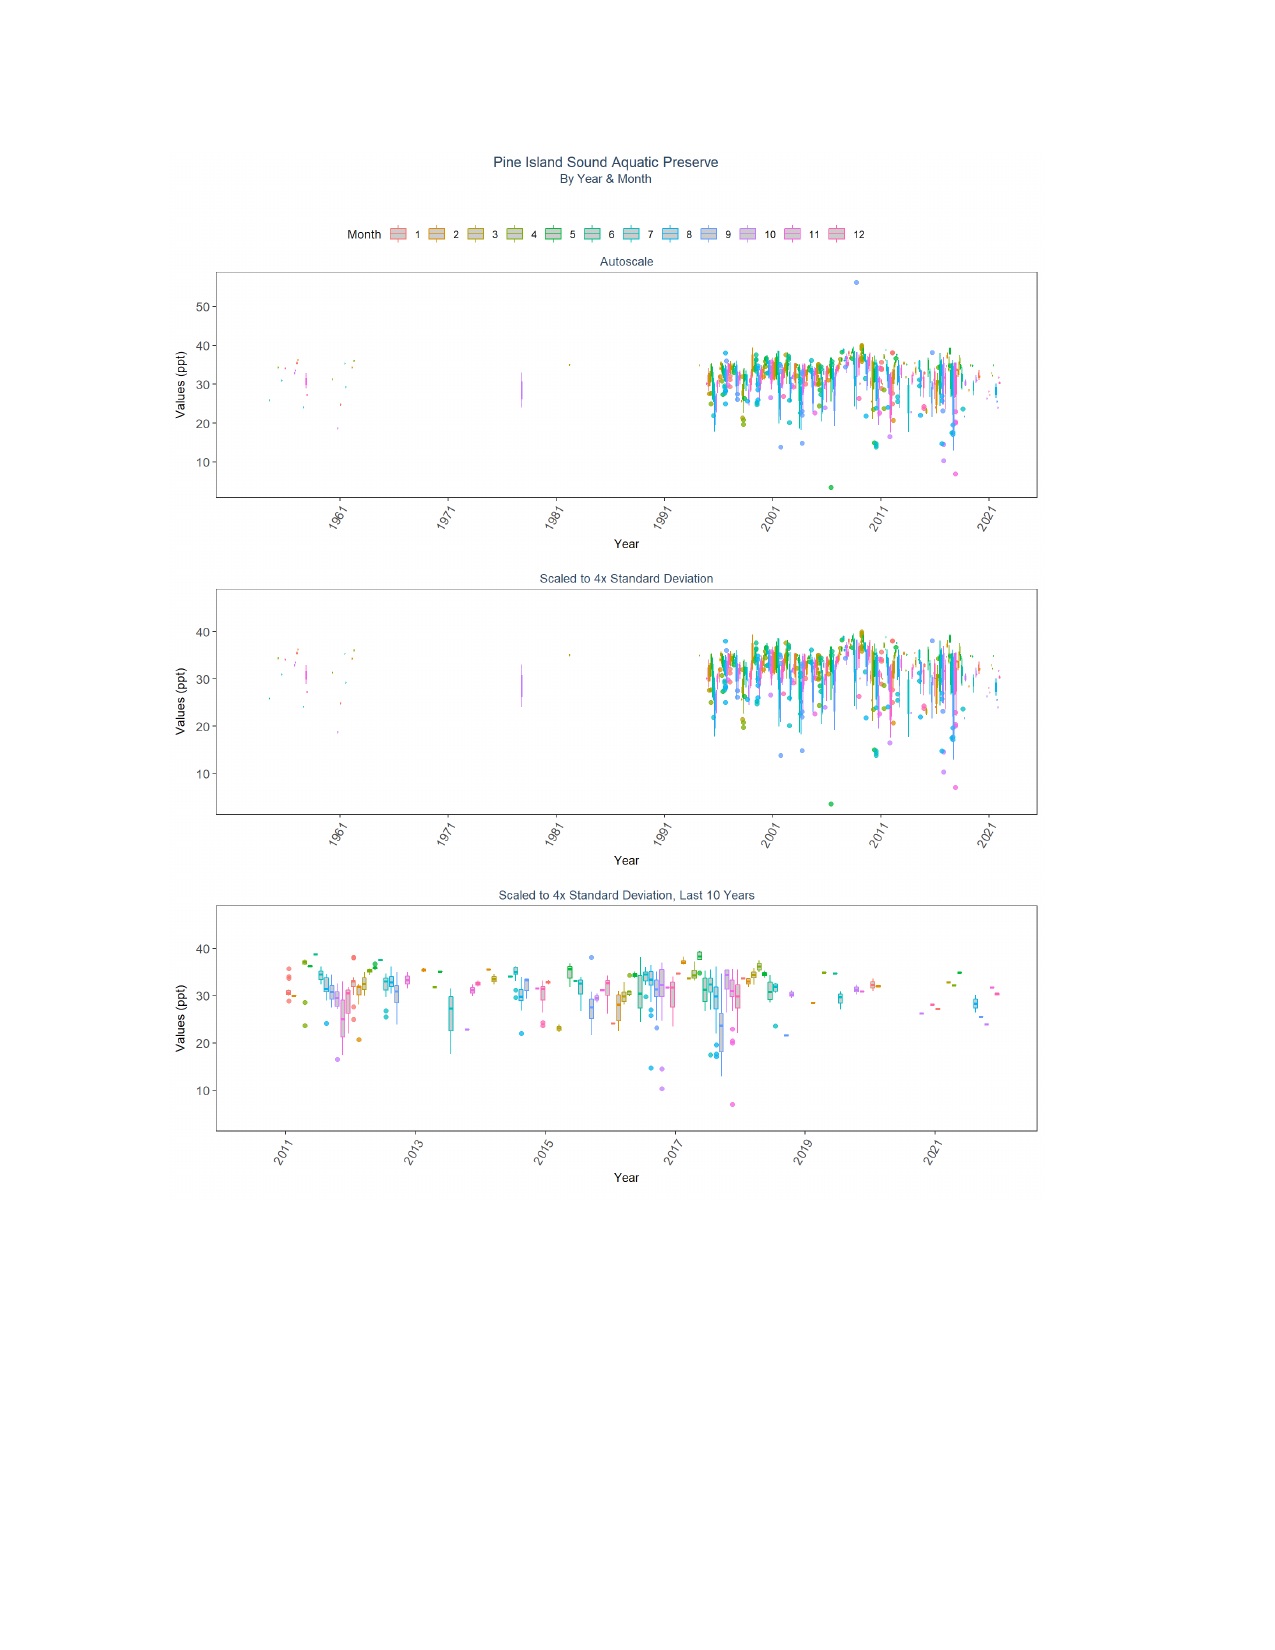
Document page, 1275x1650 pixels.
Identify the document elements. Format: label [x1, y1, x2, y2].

picture [168, 150, 1044, 1200]
